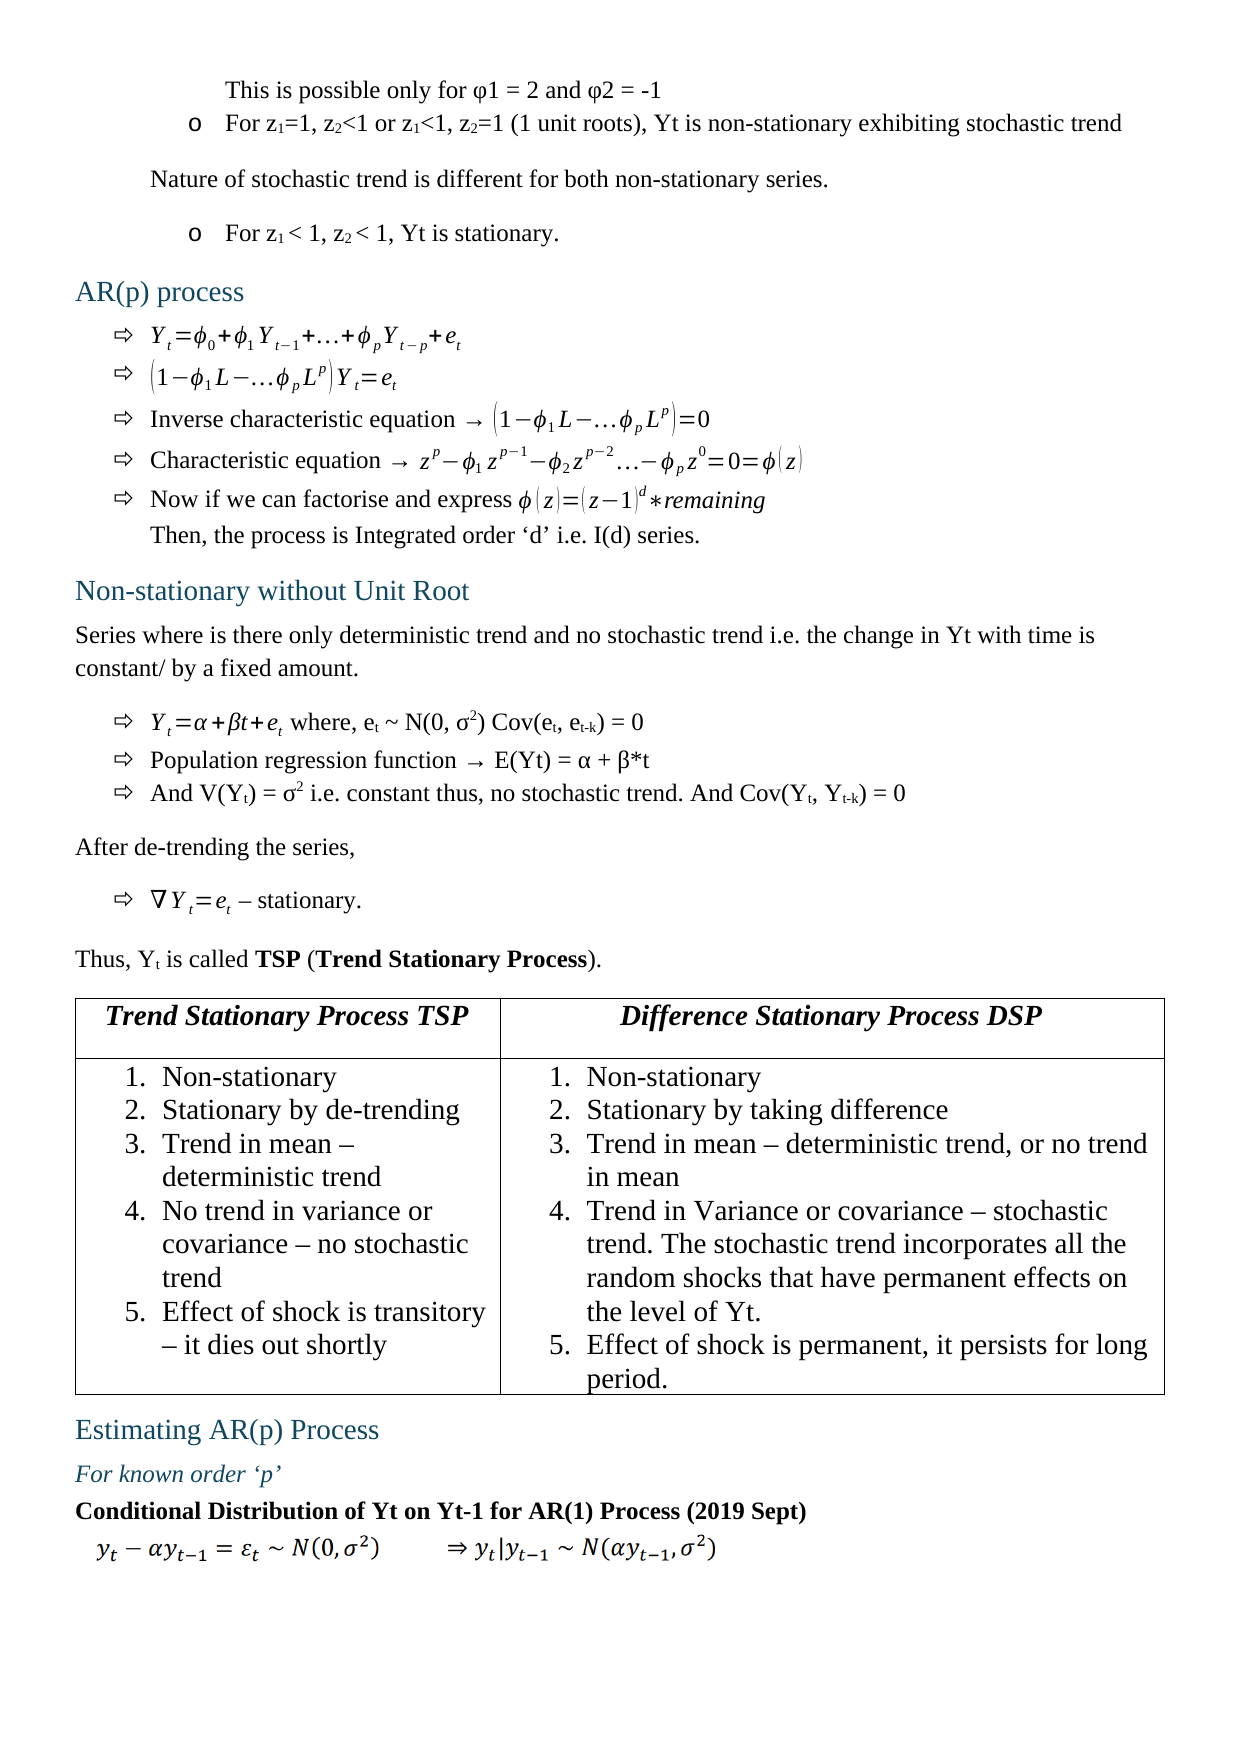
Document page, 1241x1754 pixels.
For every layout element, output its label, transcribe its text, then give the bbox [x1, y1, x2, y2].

subtitle Non-stationary without Unit Root [75, 573, 1165, 607]
table_header Trend Stationary Process TSP [76, 999, 500, 1058]
picture [75, 1529, 730, 1574]
list For z1 < 1, z2 < 1, Yt is stationary. [187, 218, 1165, 249]
text Nature of stochastic trend is different for both non-stationary series. [75, 164, 1165, 193]
list Now if we can factorise and express [112, 482, 1165, 515]
list Characteristic equation → [112, 443, 1165, 477]
list And V(Yt) = σ2 i.e. constant thus, no stochastic trend. And Cov(Yt, Yt-k) = 0 [112, 778, 1165, 806]
subtitle Estimating AR(p) Process [75, 1412, 1165, 1446]
list Population regression function → E(Yt) = α + β*t [112, 745, 1165, 773]
list Inverse characteristic equation → [112, 400, 1165, 438]
table_cell Non-stationary Stationary by taking difference Trend in mean – deterministic trend, or no trend in mean Trend in Variance or covariance – stochastic trend. The stochastic trend incorporates all the random shocks that have permanent effects on the level of Yt. Effect of shock is permanent, it persists for long period. [501, 1059, 1164, 1394]
text After de-trending the series, [75, 832, 1165, 860]
subtitle AR(p) process [75, 274, 1165, 308]
table_header Difference Stationary Process DSP [501, 999, 1164, 1058]
text Conditional Distribution of Yt on Yt-1 for AR(1) Process (2019 Sept) [75, 1496, 1165, 1525]
list This is possible only for φ1 = 2 and φ2 = -1 [225, 75, 1165, 104]
list – stationary. [112, 885, 1165, 918]
list where, et ~ N(0, σ2) Cov(et, et-k) = 0 [112, 707, 1165, 740]
list Then, the process is Integrated order ‘d’ i.e. I(d) series. [150, 520, 1165, 548]
subtitle For known order ‘p’ [75, 1459, 1165, 1488]
text Series where is there only deterministic trend and no stochastic trend i.e. the change in Yt with time is constant/ by a fixed amount. [75, 620, 1165, 682]
list For z1=1, z2<1 or z1<1, z2=1 (1 unit roots), Yt is non-stationary exhibiting stochastic trend [187, 108, 1165, 139]
table_cell Non-stationary Stationary by de-trending Trend in mean – deterministic trend No trend in variance or covariance – no stochastic trend Effect of shock is transitory – it dies out shortly [76, 1059, 500, 1394]
text Thus, Yt is called TSP (Trend Stationary Process). [75, 944, 1165, 972]
